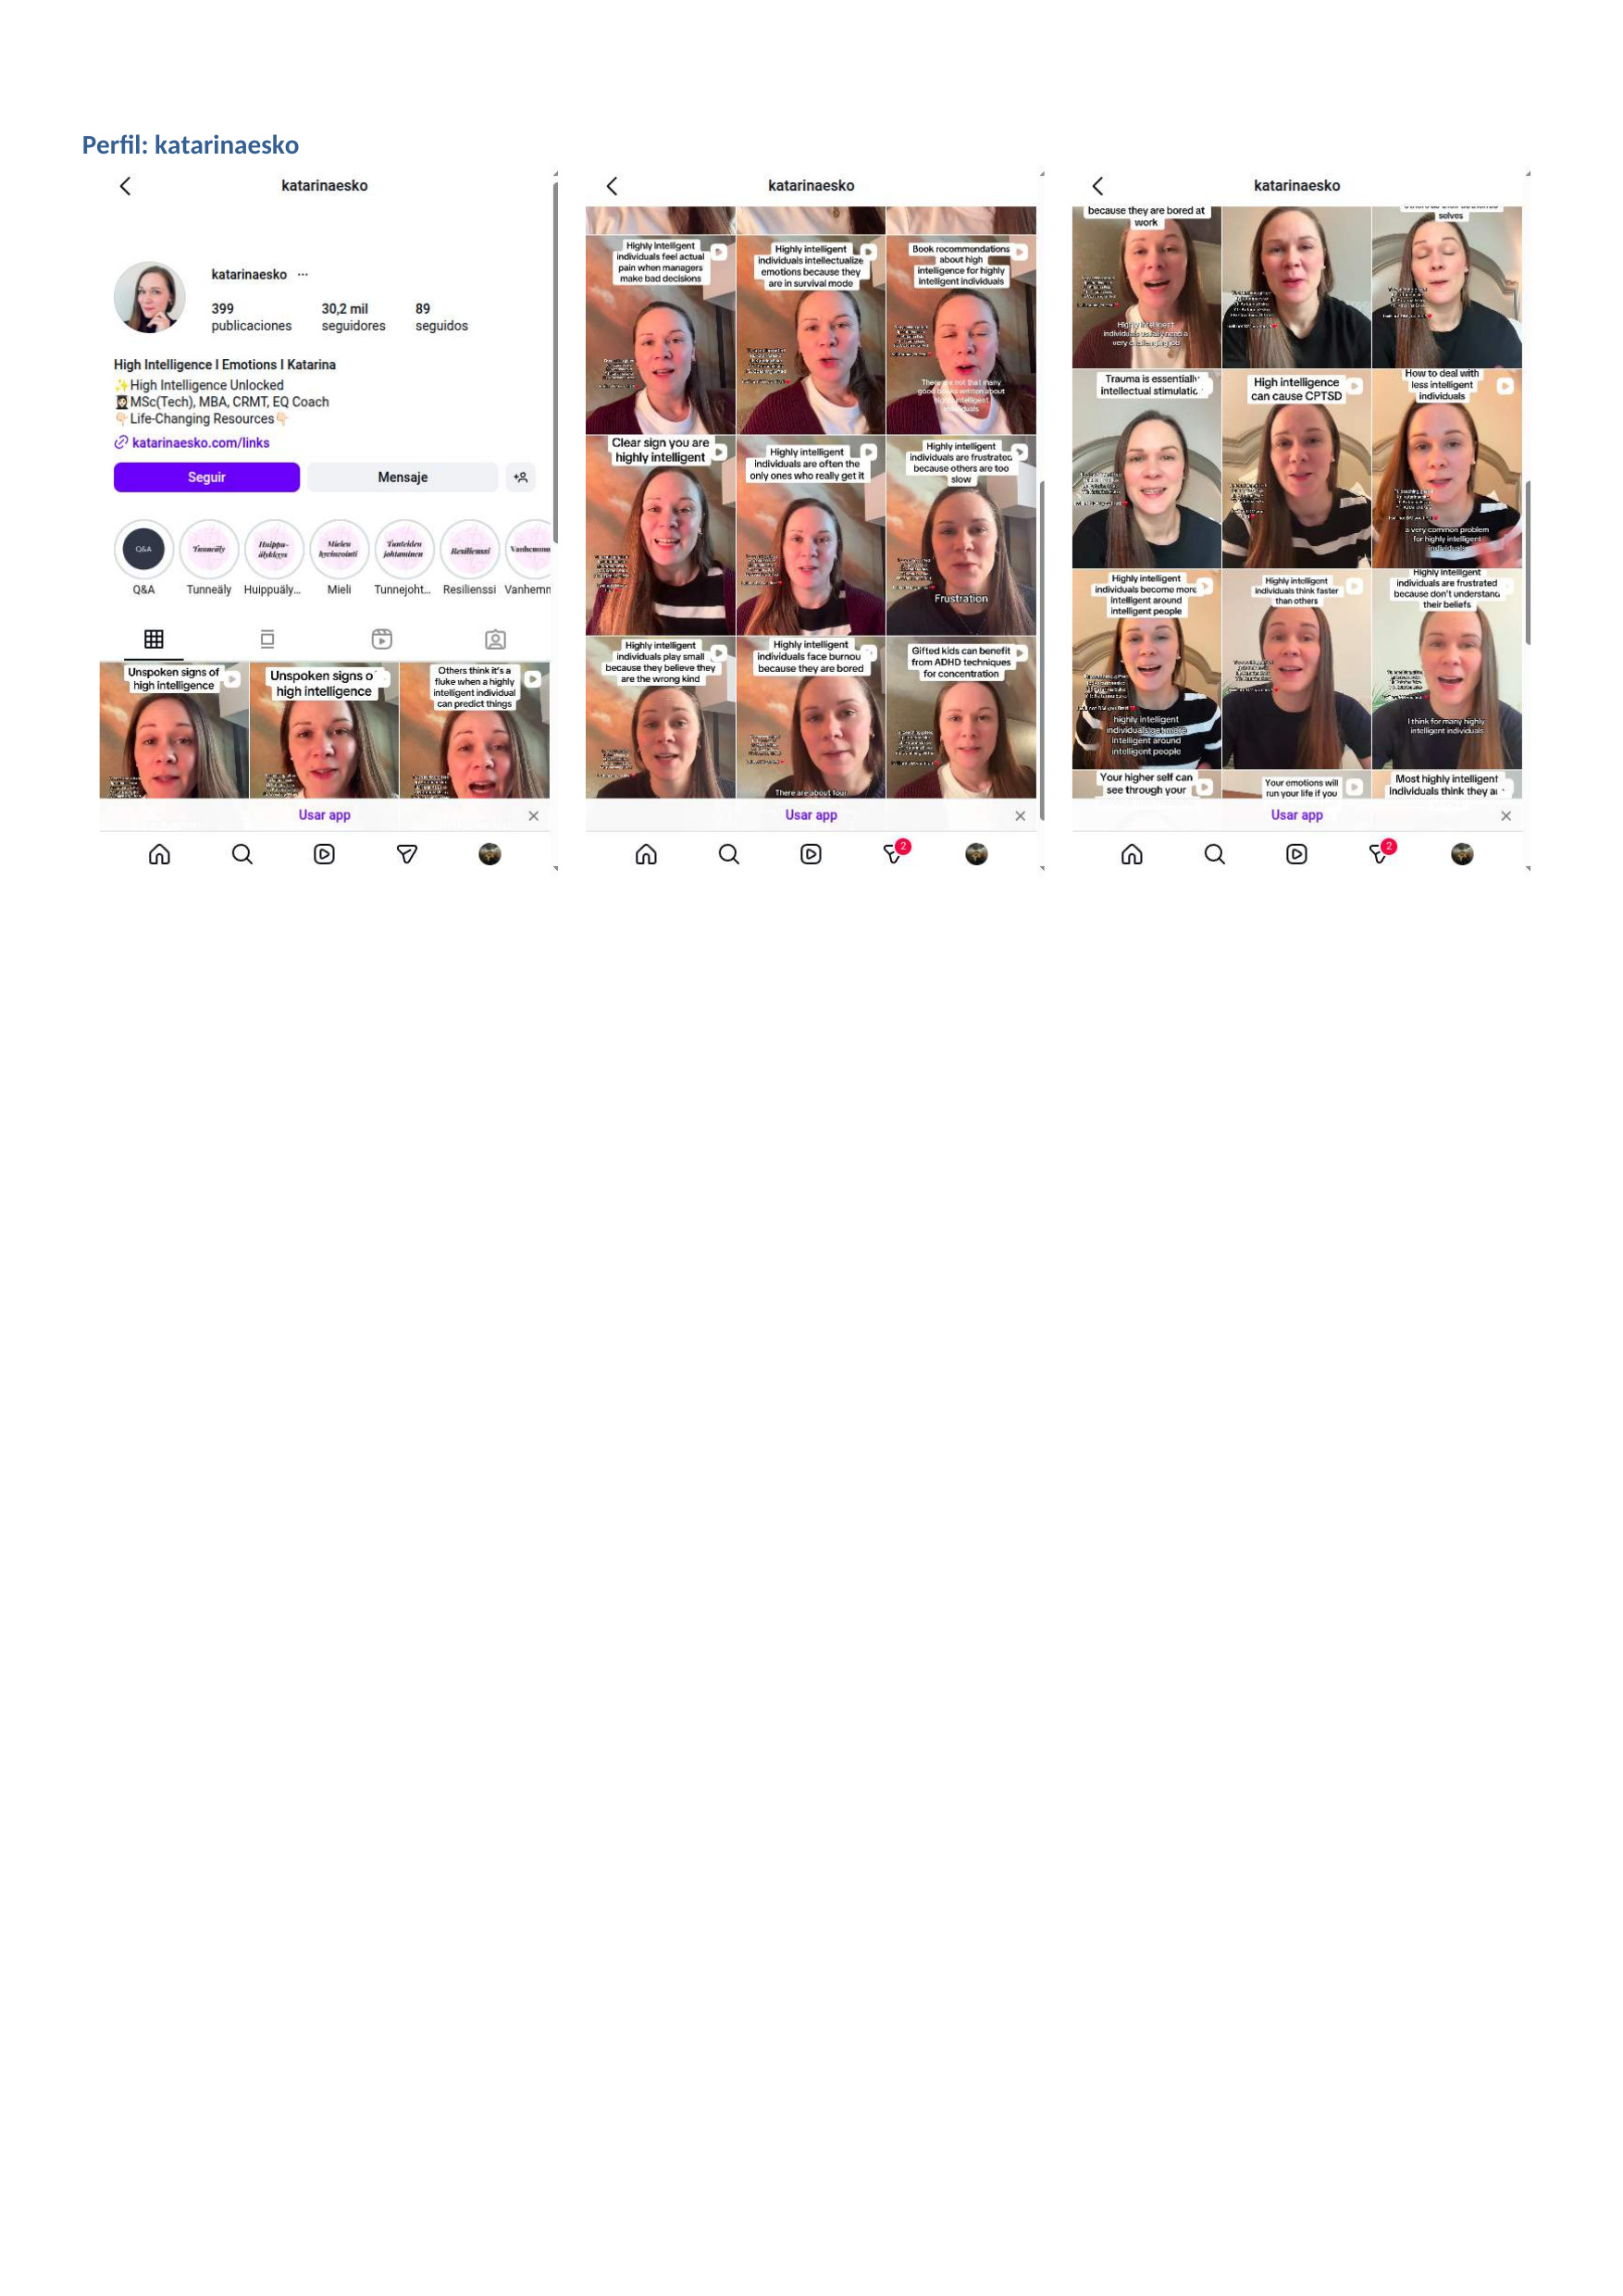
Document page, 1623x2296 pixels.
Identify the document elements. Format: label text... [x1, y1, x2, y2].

table_header [71, 167, 558, 900]
table_header [1045, 167, 1530, 900]
picture [1072, 166, 1531, 877]
picture [99, 166, 558, 877]
picture [586, 166, 1045, 877]
subtitle Perfil: katarinaesko [81, 128, 1541, 161]
table_header [558, 167, 1044, 900]
